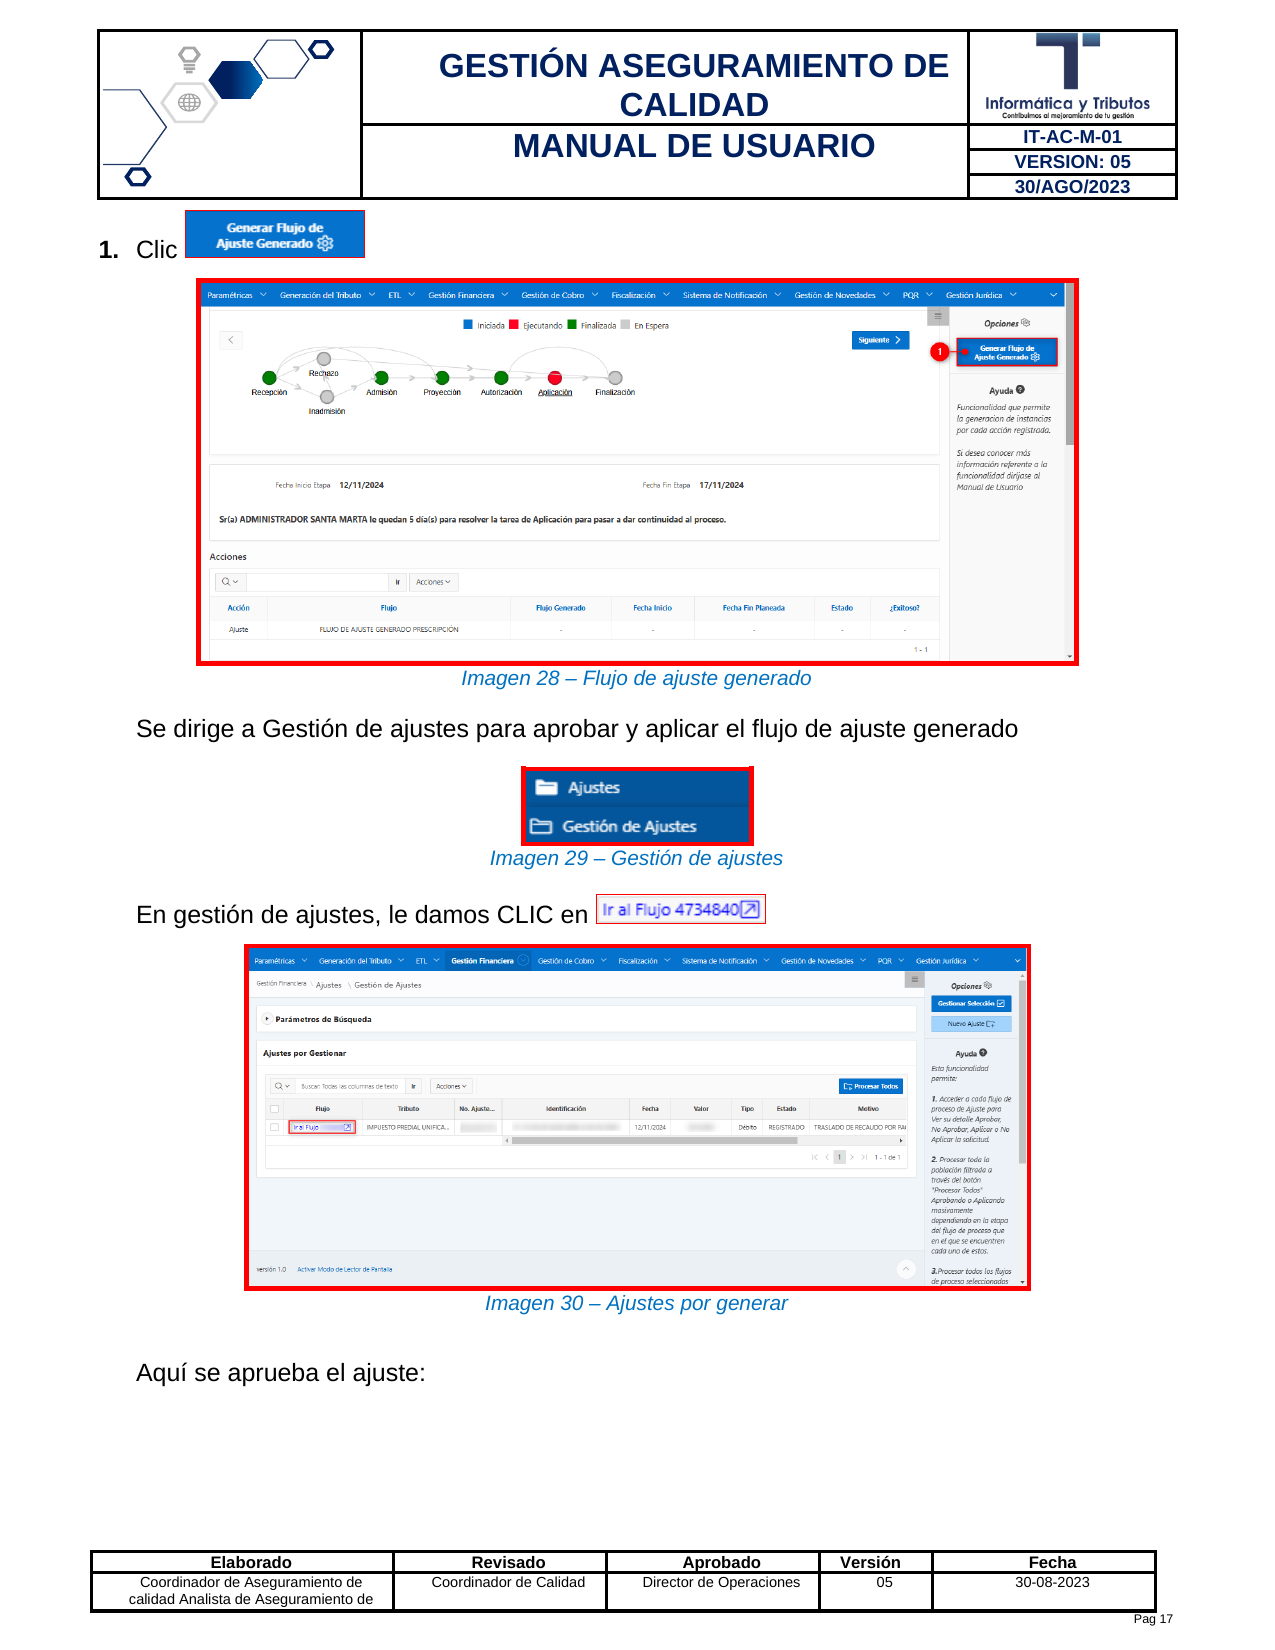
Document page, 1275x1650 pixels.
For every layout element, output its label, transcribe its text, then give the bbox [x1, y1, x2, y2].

text Imagen 30 – Ajustes por generar [136, 1291, 1139, 1315]
text Imagen 28 – Flujo de ajuste generado [136, 666, 1139, 690]
text Imagen 29 – Gestión de ajustes [136, 846, 1139, 870]
text Se dirige a Gestión de ajustes para aprobar y aplicar el flujo de ajuste generado [136, 714, 1139, 742]
picture [186, 211, 364, 257]
list Clic [98, 210, 1139, 264]
picture [597, 895, 765, 923]
picture [201, 283, 1074, 661]
text En gestión de ajustes, le damos CLIC en [136, 894, 1139, 929]
picture [526, 771, 749, 842]
text Aquí se aprueba el ajuste: [136, 1358, 1139, 1387]
picture [985, 32, 1150, 120]
picture [249, 948, 1027, 1286]
